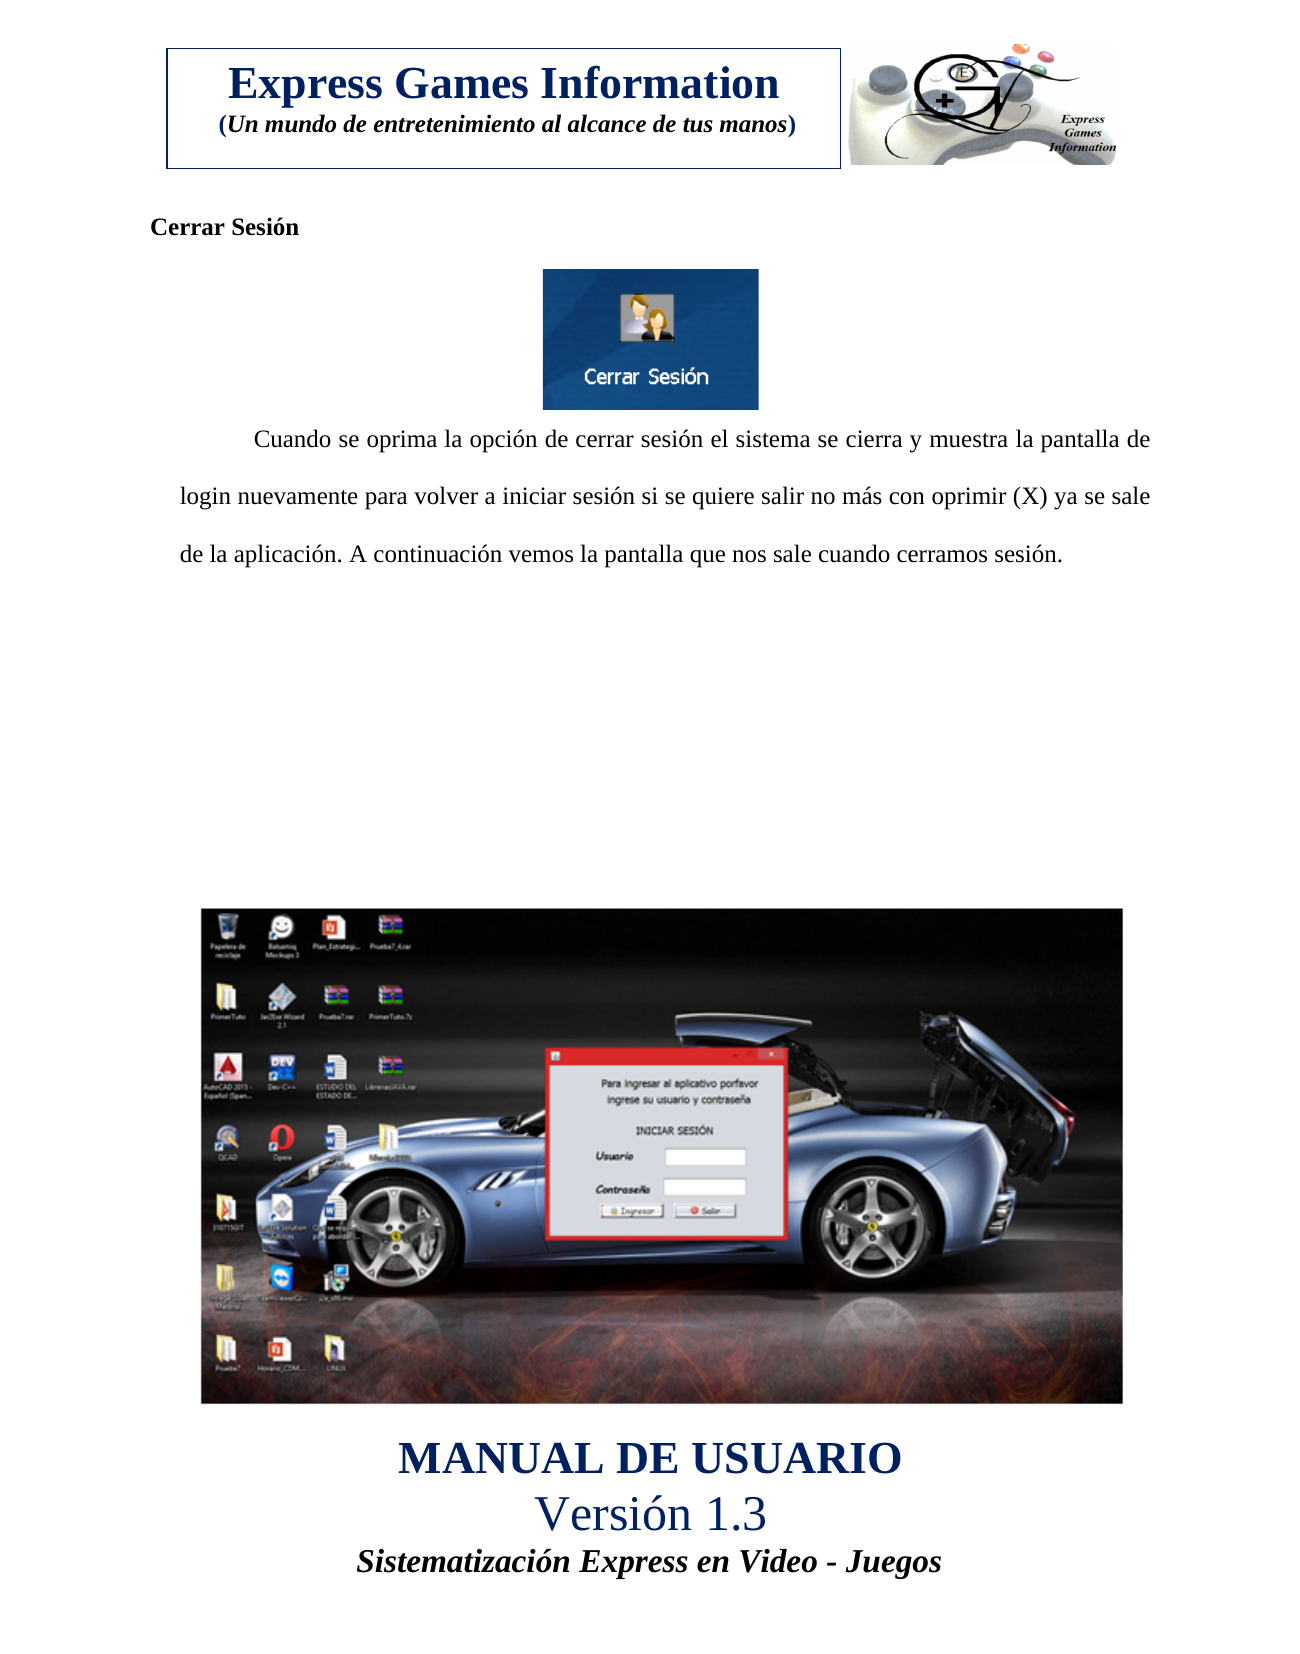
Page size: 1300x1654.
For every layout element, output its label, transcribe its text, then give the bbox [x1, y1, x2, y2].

subtitle Cerrar Sesión [150, 212, 1151, 241]
picture [542, 269, 759, 410]
text Cuando se oprima la opción de cerrar sesión el sistema se cierra y muestra la pantalla de login nuevamente para volver a iniciar sesión si se quiere salir no más con oprimir (X) ya se sale de la aplicación. A continuación vemos la pantalla que nos sale cuando cerramos sesión. [179, 424, 1151, 567]
picture [844, 44, 1119, 165]
picture [167, 855, 1134, 1426]
